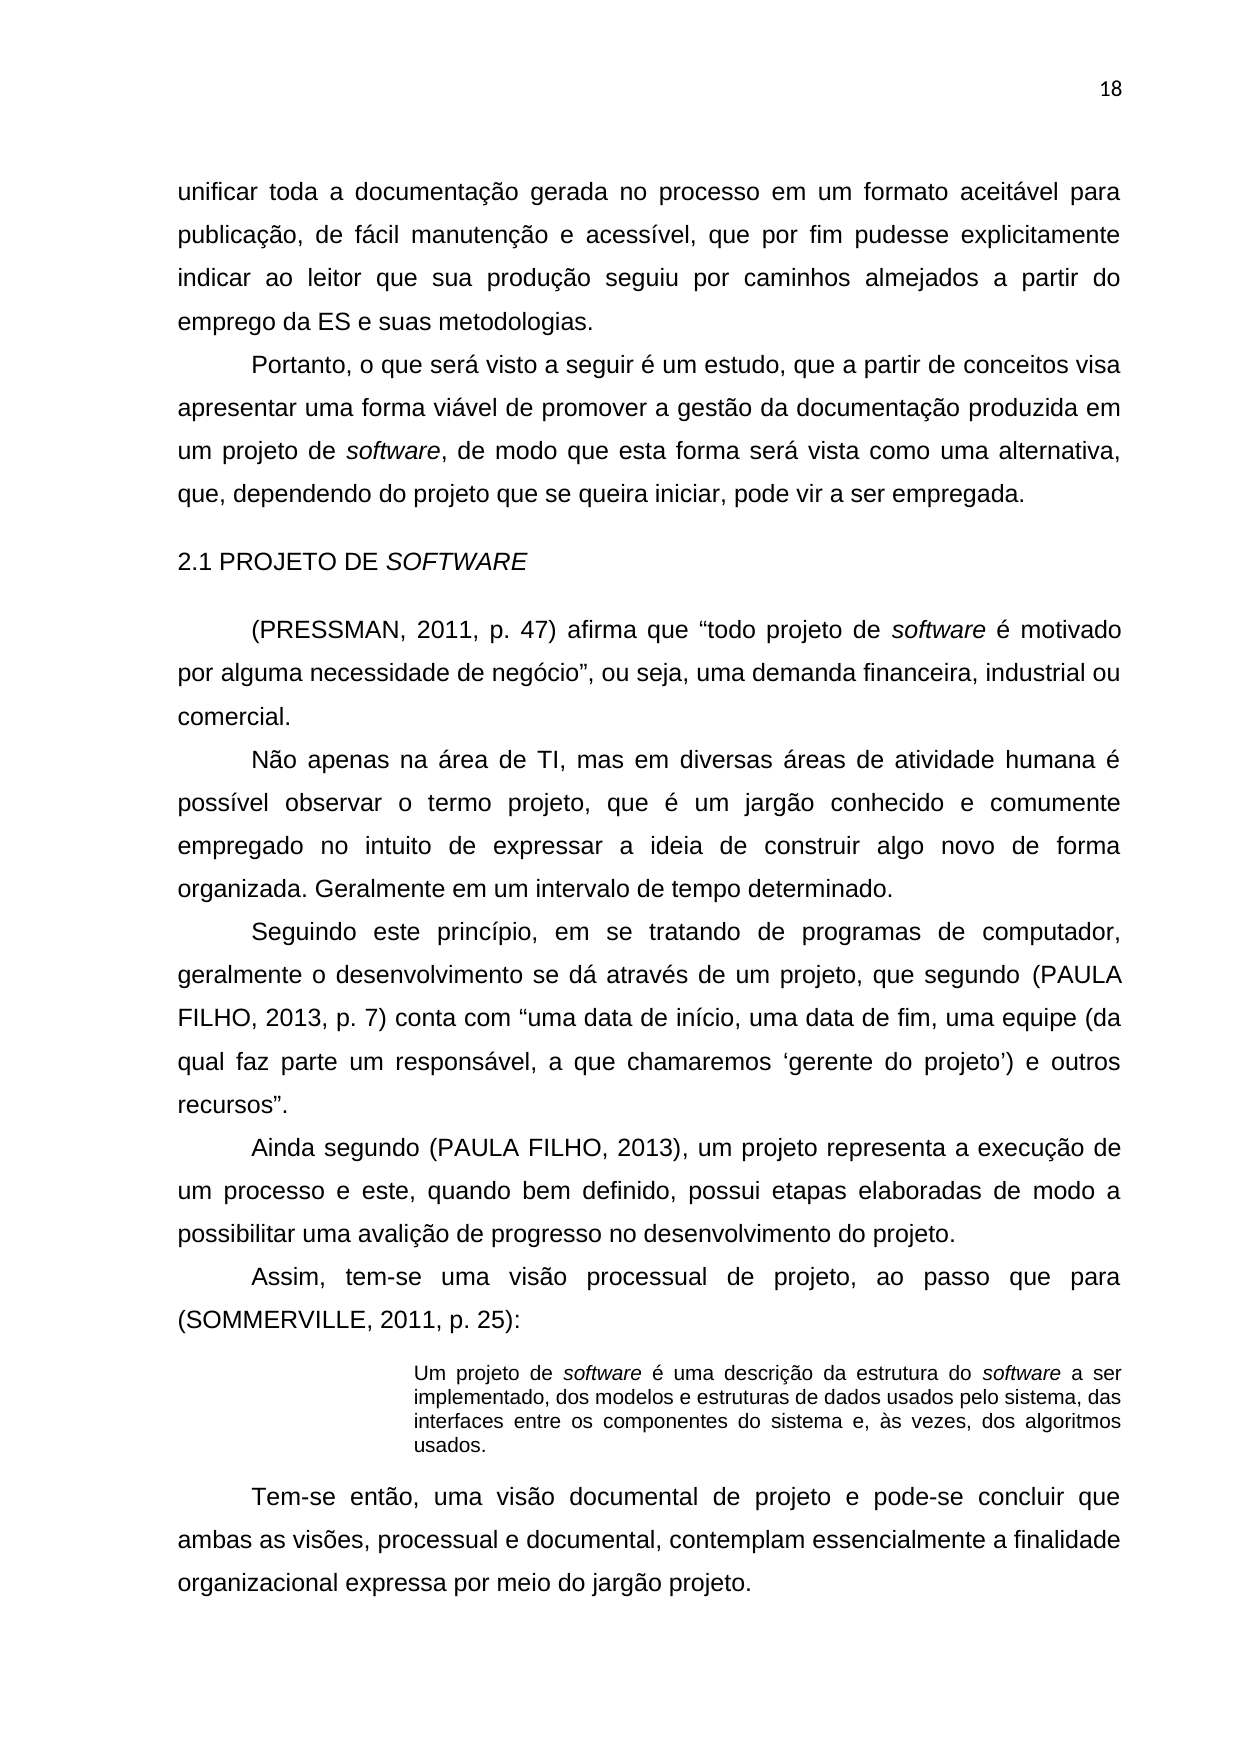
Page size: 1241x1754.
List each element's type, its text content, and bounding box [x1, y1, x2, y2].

text Tem-se então, uma visão documental de projeto e pode-se concluir que ambas as visões, processual e documental, contemplam essencialmente a finalidade organizacional expressa por meio do jargão projeto. [177, 1482, 1122, 1597]
text afirma que “todo projeto de software é motivado por alguma necessidade de negócio”, ou seja, uma demanda financeira, industrial ou comercial. [177, 615, 1122, 730]
text Seguindo este princípio, em se tratando de programas de computador, geralmente o desenvolvimento se dá através de um projeto, que segundo conta com “uma data de início, uma data de fim, uma equipe (da qual faz parte um responsável, a que chamaremos ‘gerente do projeto’) e outros recursos”. [177, 917, 1122, 1118]
text Portanto, o que será visto a seguir é um estudo, que a partir de conceitos visa apresentar uma forma viável de promover a gestão da documentação produzida em um projeto de software, de modo que esta forma será vista como uma alternativa, que, dependendo do projeto que se queira iniciar, pode vir a ser empregada. [177, 350, 1122, 508]
text Ainda segundo, um projeto representa a execução de um processo e este, quando bem definido, possui etapas elaboradas de modo a possibilitar uma avalição de progresso no desenvolvimento do projeto. [177, 1133, 1122, 1248]
text Um projeto de software é uma descrição da estrutura do software a ser implementado, dos modelos e estruturas de dados usados pelo sistema, das interfaces entre os componentes do sistema e, às vezes, dos algoritmos usados. [413, 1361, 1122, 1457]
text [177, 177, 1122, 335]
text PROJETO DE SOFTWARE [177, 547, 1122, 576]
text Assim, tem-se uma visão processual de projeto, ao passo que para : [177, 1262, 1122, 1334]
text Não apenas na área de TI, mas em diversas áreas de atividade humana é possível observar o termo projeto, que é um jargão conhecido e comumente empregado no intuito de expressar a ideia de construir algo novo de forma organizada. Geralmente em um intervalo de tempo determinado. [177, 745, 1122, 903]
